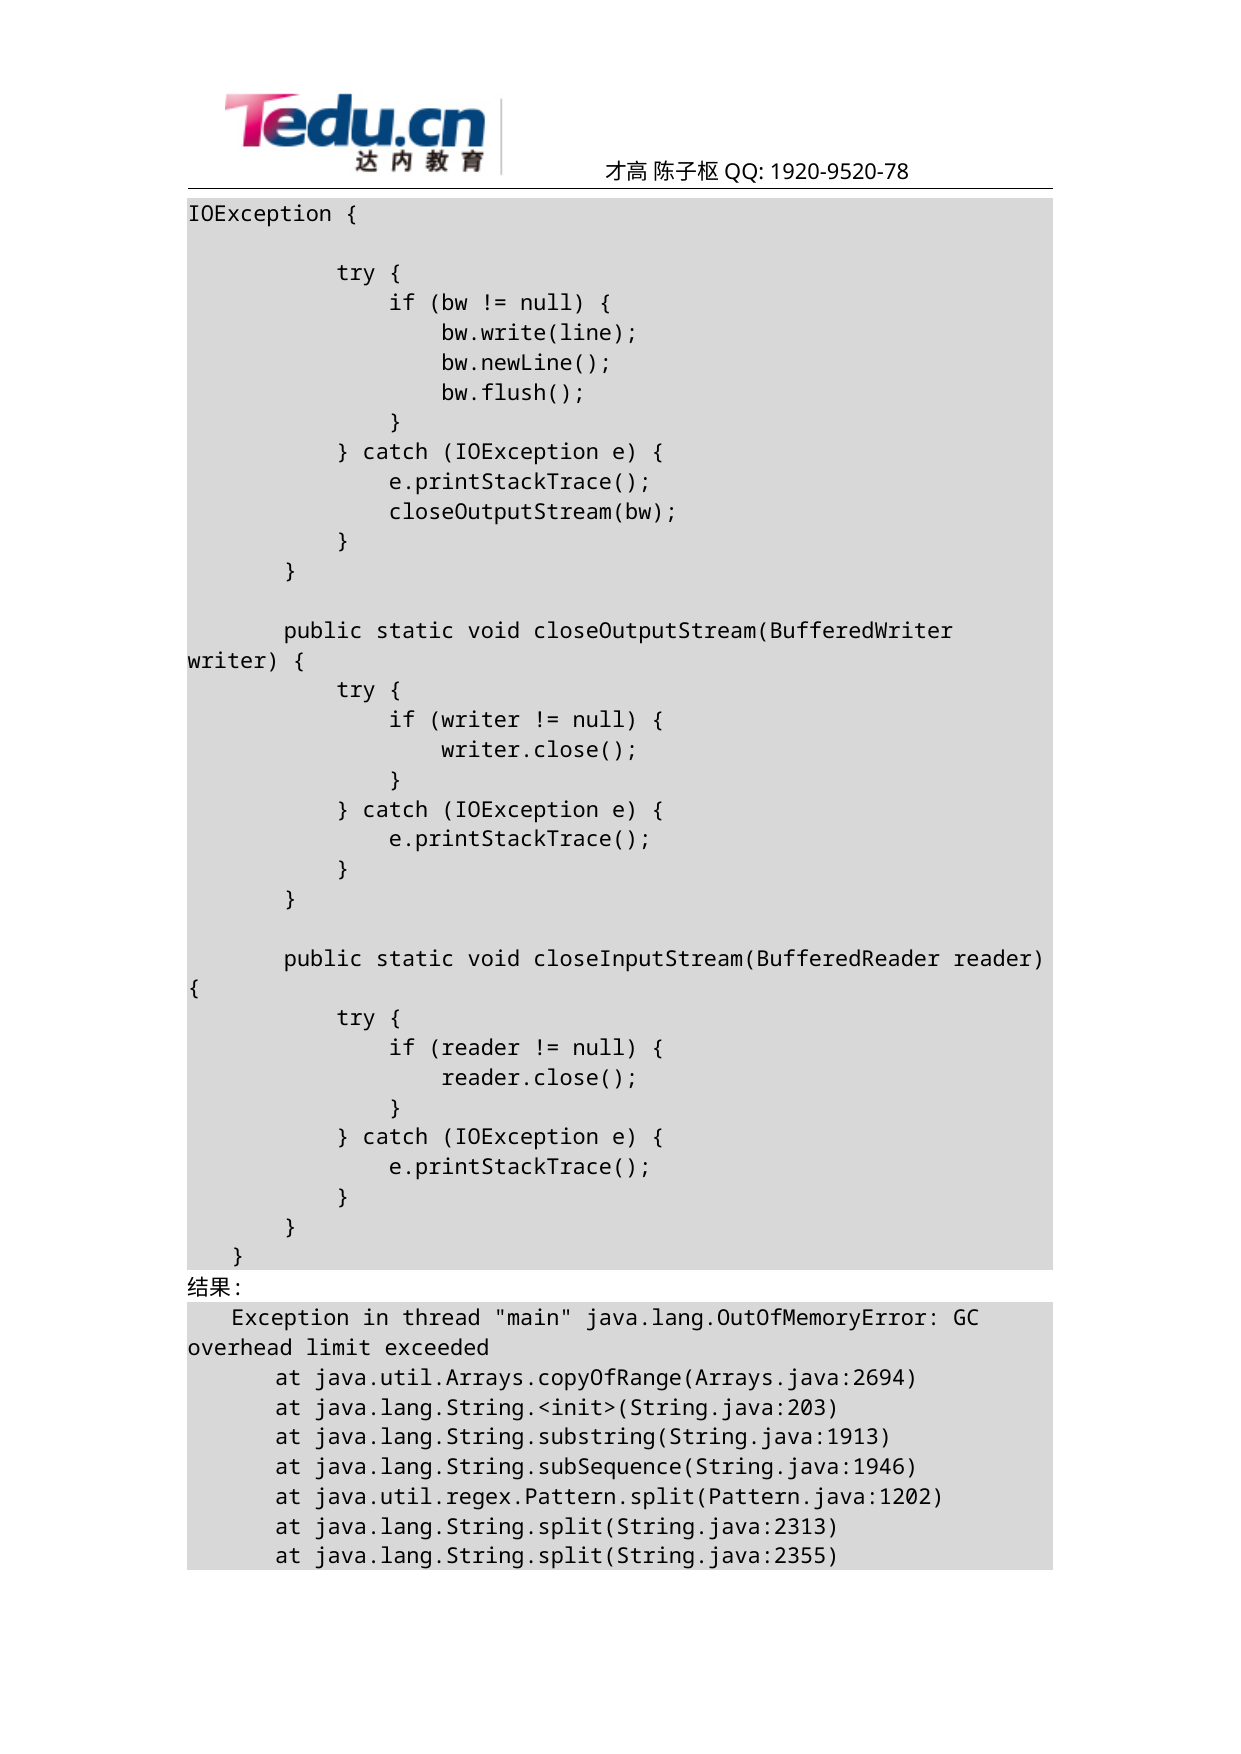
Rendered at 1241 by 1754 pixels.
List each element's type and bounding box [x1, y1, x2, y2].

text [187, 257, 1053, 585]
picture [225, 88, 507, 180]
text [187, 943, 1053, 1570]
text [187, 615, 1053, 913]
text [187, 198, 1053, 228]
